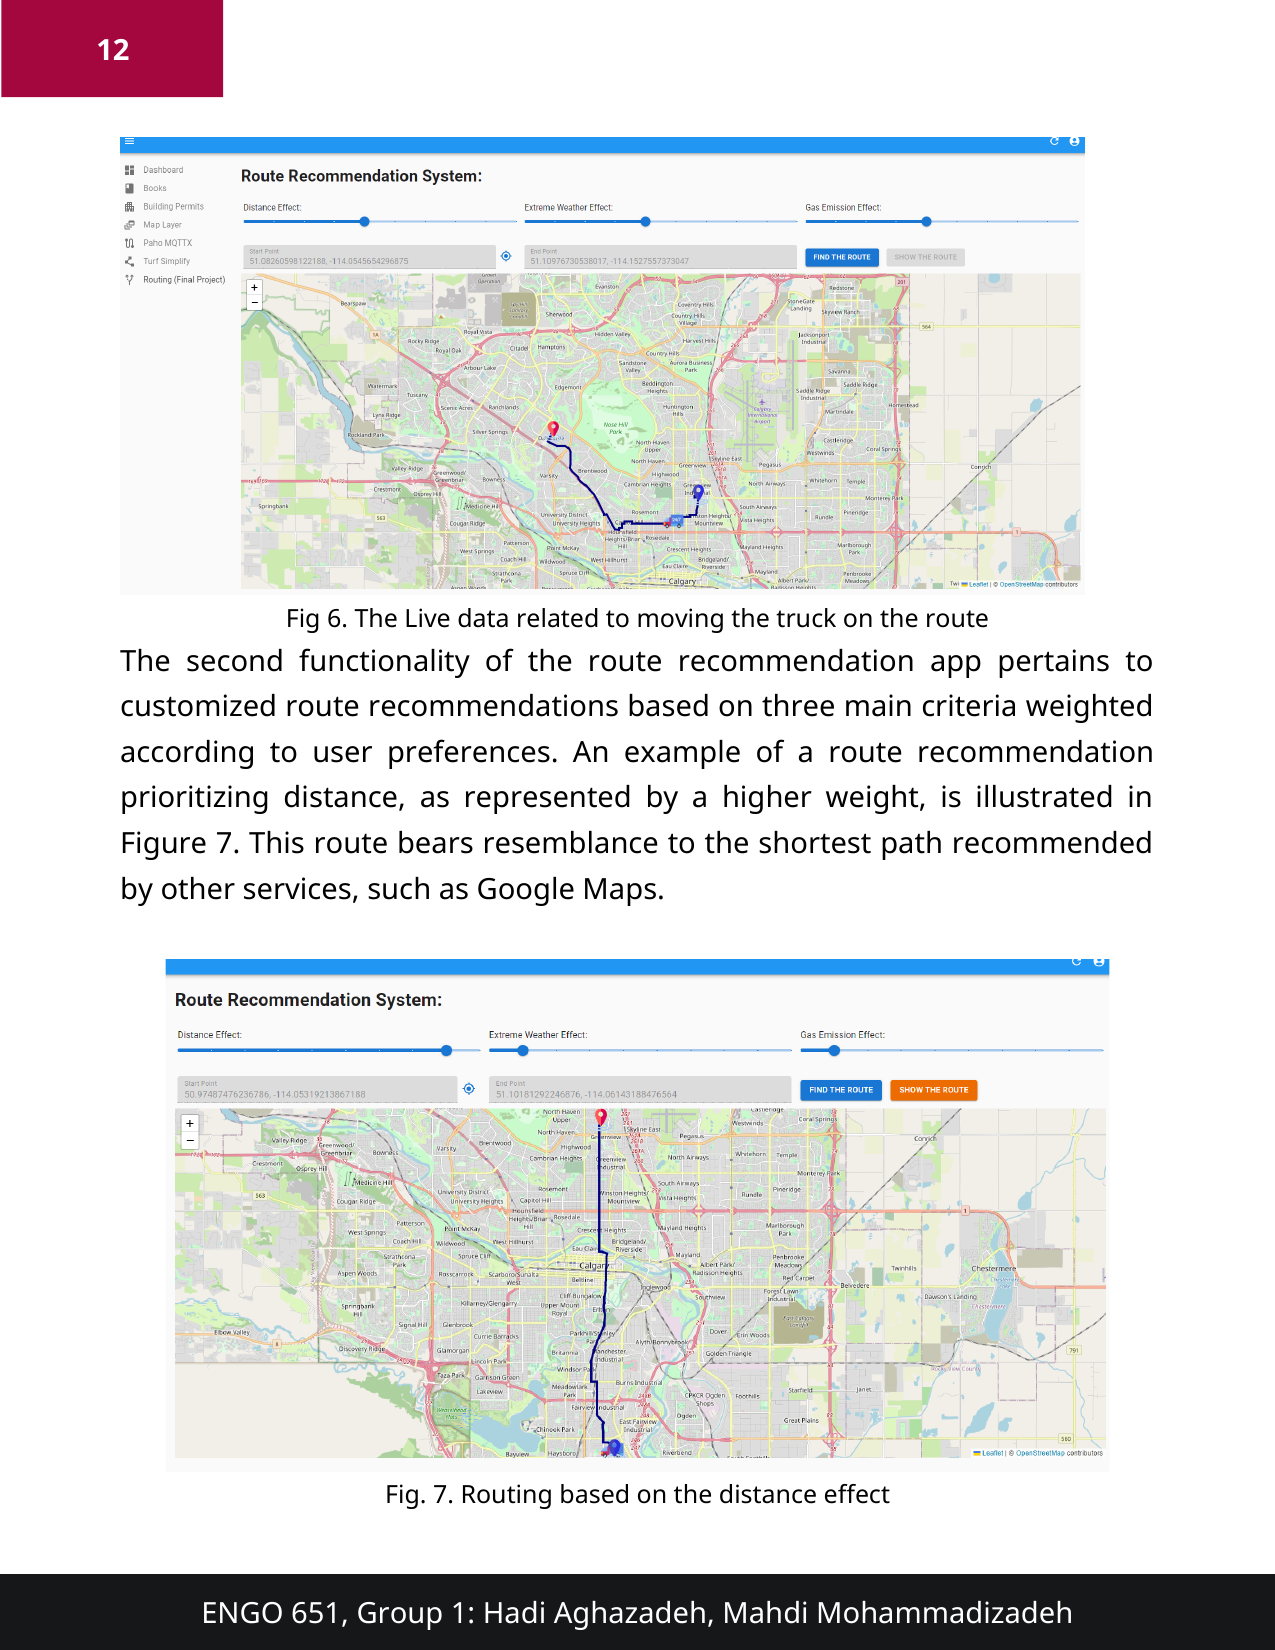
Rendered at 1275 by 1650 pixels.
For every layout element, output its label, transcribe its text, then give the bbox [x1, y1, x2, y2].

picture [165, 959, 1110, 1472]
text Fig. 7. Routing based on the distance effect [120, 1477, 1155, 1511]
text The second functionality of the route recommendation app pertains to customized route recommendations based on three main criteria weighted according to user preferences. An example of a route recommendation prioritizing distance, as represented by a higher weight, is illustrated in Figure 7. This route bears resemblance to the shortest path recommended by other services, such as Google Maps. [120, 640, 1155, 908]
picture [120, 137, 1085, 595]
text Fig 6. The Live data related to moving the truck on the route [120, 601, 1155, 635]
